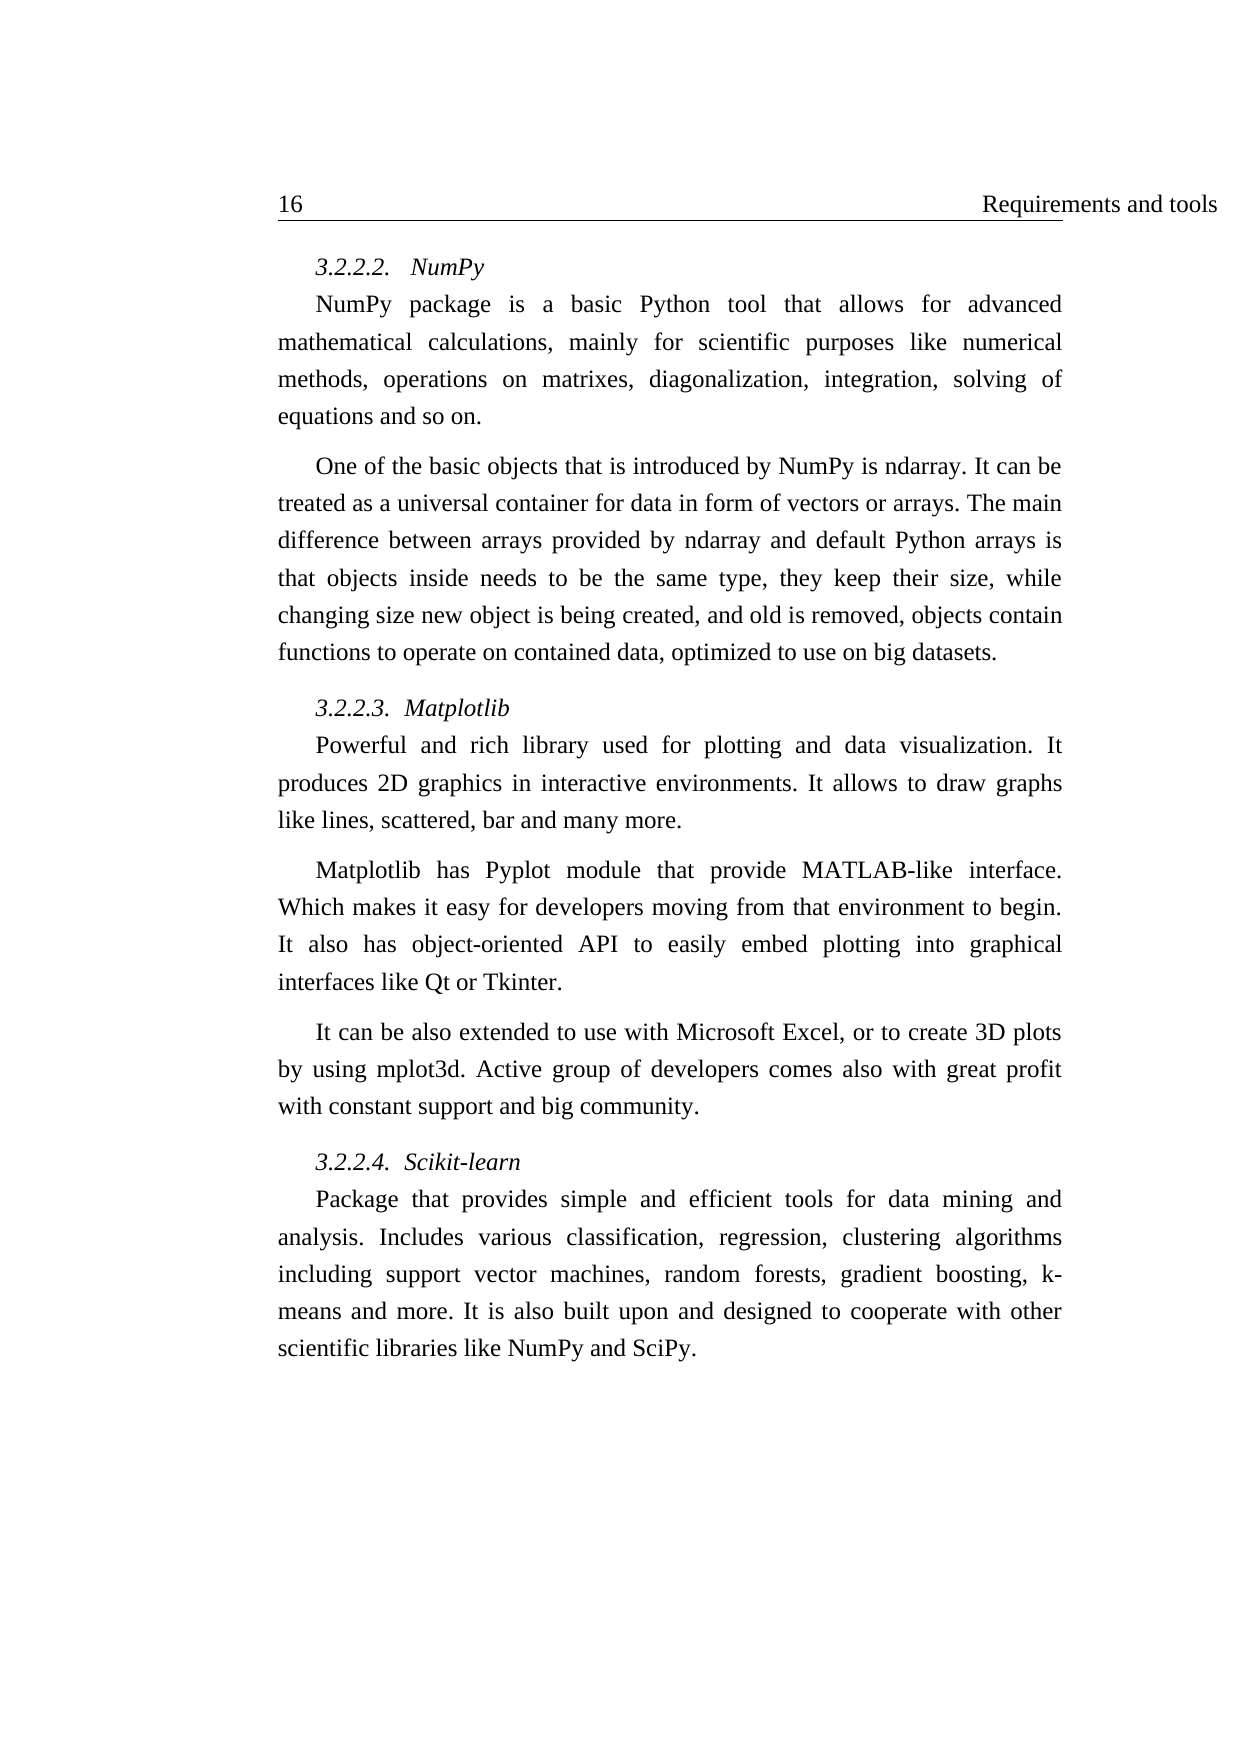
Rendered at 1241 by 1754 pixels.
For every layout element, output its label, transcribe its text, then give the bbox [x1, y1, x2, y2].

text Powerful and rich library used for plotting and data visualization. It produces 2D graphics in interactive environments. It allows to draw graphs like lines, scattered, bar and many more. [278, 731, 1063, 834]
subtitle NumPy [315, 252, 1063, 281]
text Matplotlib has Pyplot module that provide MATLAB-like interface. Which makes it easy for developers moving from that environment to begin. It also has object-oriented API to easily embed plotting into graphical interfaces like Qt or Tkinter. [278, 855, 1063, 996]
text It can be also extended to use with Microsoft Excel, or to create 3D plots by using mplot3d. Active group of developers comes also with great profit with constant support and big community. [278, 1017, 1063, 1120]
subtitle Matplotlib [315, 693, 1063, 722]
text One of the basic objects that is introduced by NumPy is ndarray. It can be treated as a universal container for data in form of vectors or arrays. The main difference between arrays provided by ndarray and default Python arrays is that objects inside needs to be the same type, they keep their size, while changing size new object is being created, and old is removed, objects contain functions to operate on contained data, optimized to use on big datasets. [278, 451, 1063, 666]
text Package that provides simple and efficient tools for data mining and analysis. Includes various classification, regression, clustering algorithms including support vector machines, random forests, gradient boosting, k-means and more. It is also built upon and designed to cooperate with other scientific libraries like NumPy and SciPy. [278, 1184, 1063, 1362]
text NumPy package is a basic Python tool that allows for advanced mathematical calculations, mainly for scientific purposes like numerical methods, operations on matrixes, diagonalization, integration, solving of equations and so on. [278, 289, 1063, 430]
subtitle Scikit-learn [315, 1147, 1063, 1176]
